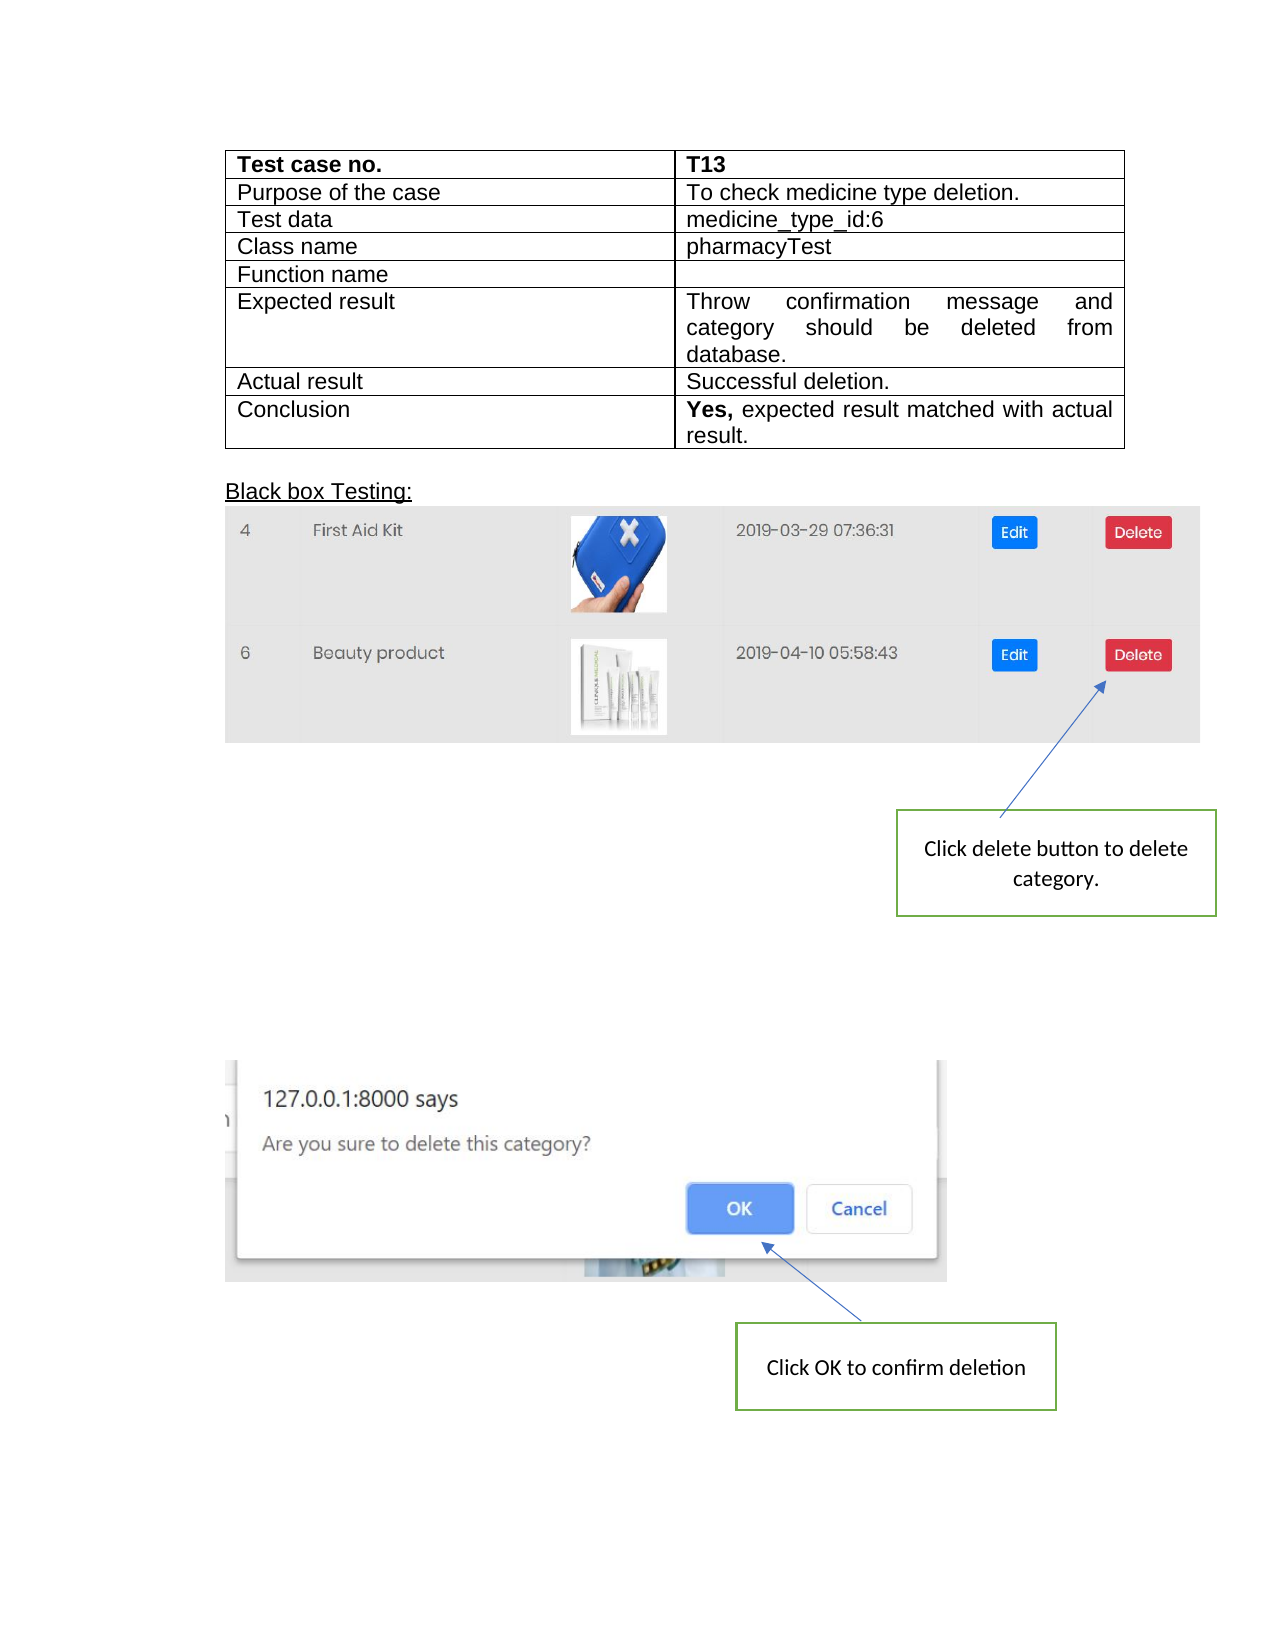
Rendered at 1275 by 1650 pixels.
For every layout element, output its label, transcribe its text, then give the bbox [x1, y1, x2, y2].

table_cell Actual result [226, 368, 674, 394]
table_cell To check medicine type deletion. [676, 179, 1124, 205]
table_cell Test data [226, 206, 674, 232]
table_cell Successful deletion. [676, 368, 1124, 394]
list Black box Testing: [225, 478, 1125, 504]
picture [225, 1060, 947, 1282]
table_cell Throw confirmation message and category should be deleted from database. [676, 288, 1124, 367]
table_cell Conclusion [226, 396, 674, 448]
table_cell Expected result [226, 288, 674, 367]
table_cell Purpose of the case [226, 179, 674, 205]
table_cell Function name [226, 261, 674, 287]
picture [225, 506, 1200, 743]
table_header Test case no. [226, 151, 674, 177]
table_cell medicine_type_id:6 [676, 206, 1124, 232]
table_cell Class name [226, 233, 674, 259]
table_cell [676, 261, 1124, 287]
table_cell Yes, expected result matched with actual result. [676, 396, 1124, 448]
table_cell pharmacyTest [676, 233, 1124, 259]
table_header T13 [676, 151, 1124, 177]
